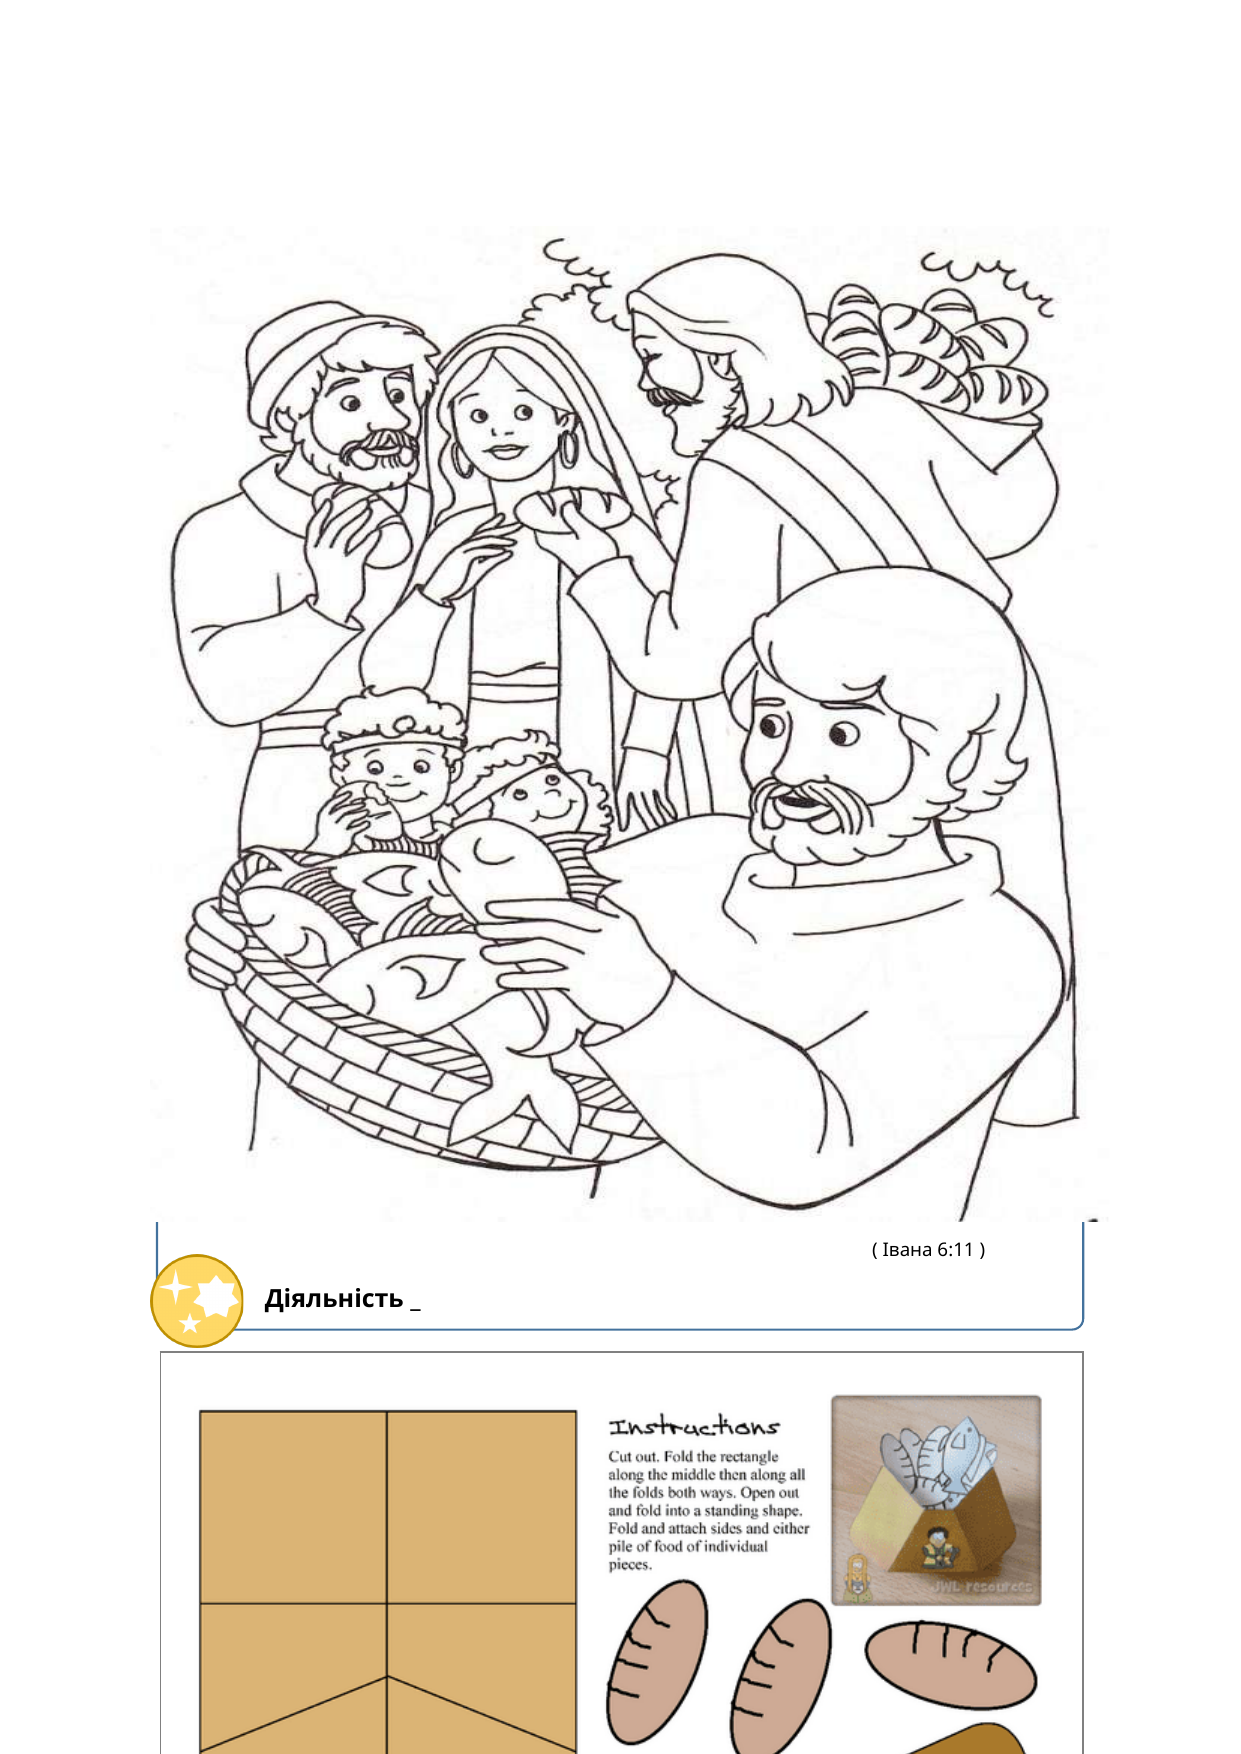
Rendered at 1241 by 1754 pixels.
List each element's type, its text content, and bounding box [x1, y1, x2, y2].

picture [150, 1254, 244, 1348]
picture [161, 1353, 1082, 1754]
text ( Івана 6:11 ) [159, 1236, 1082, 1262]
text Діяльність _ [244, 1281, 1082, 1314]
picture [150, 226, 1110, 1222]
